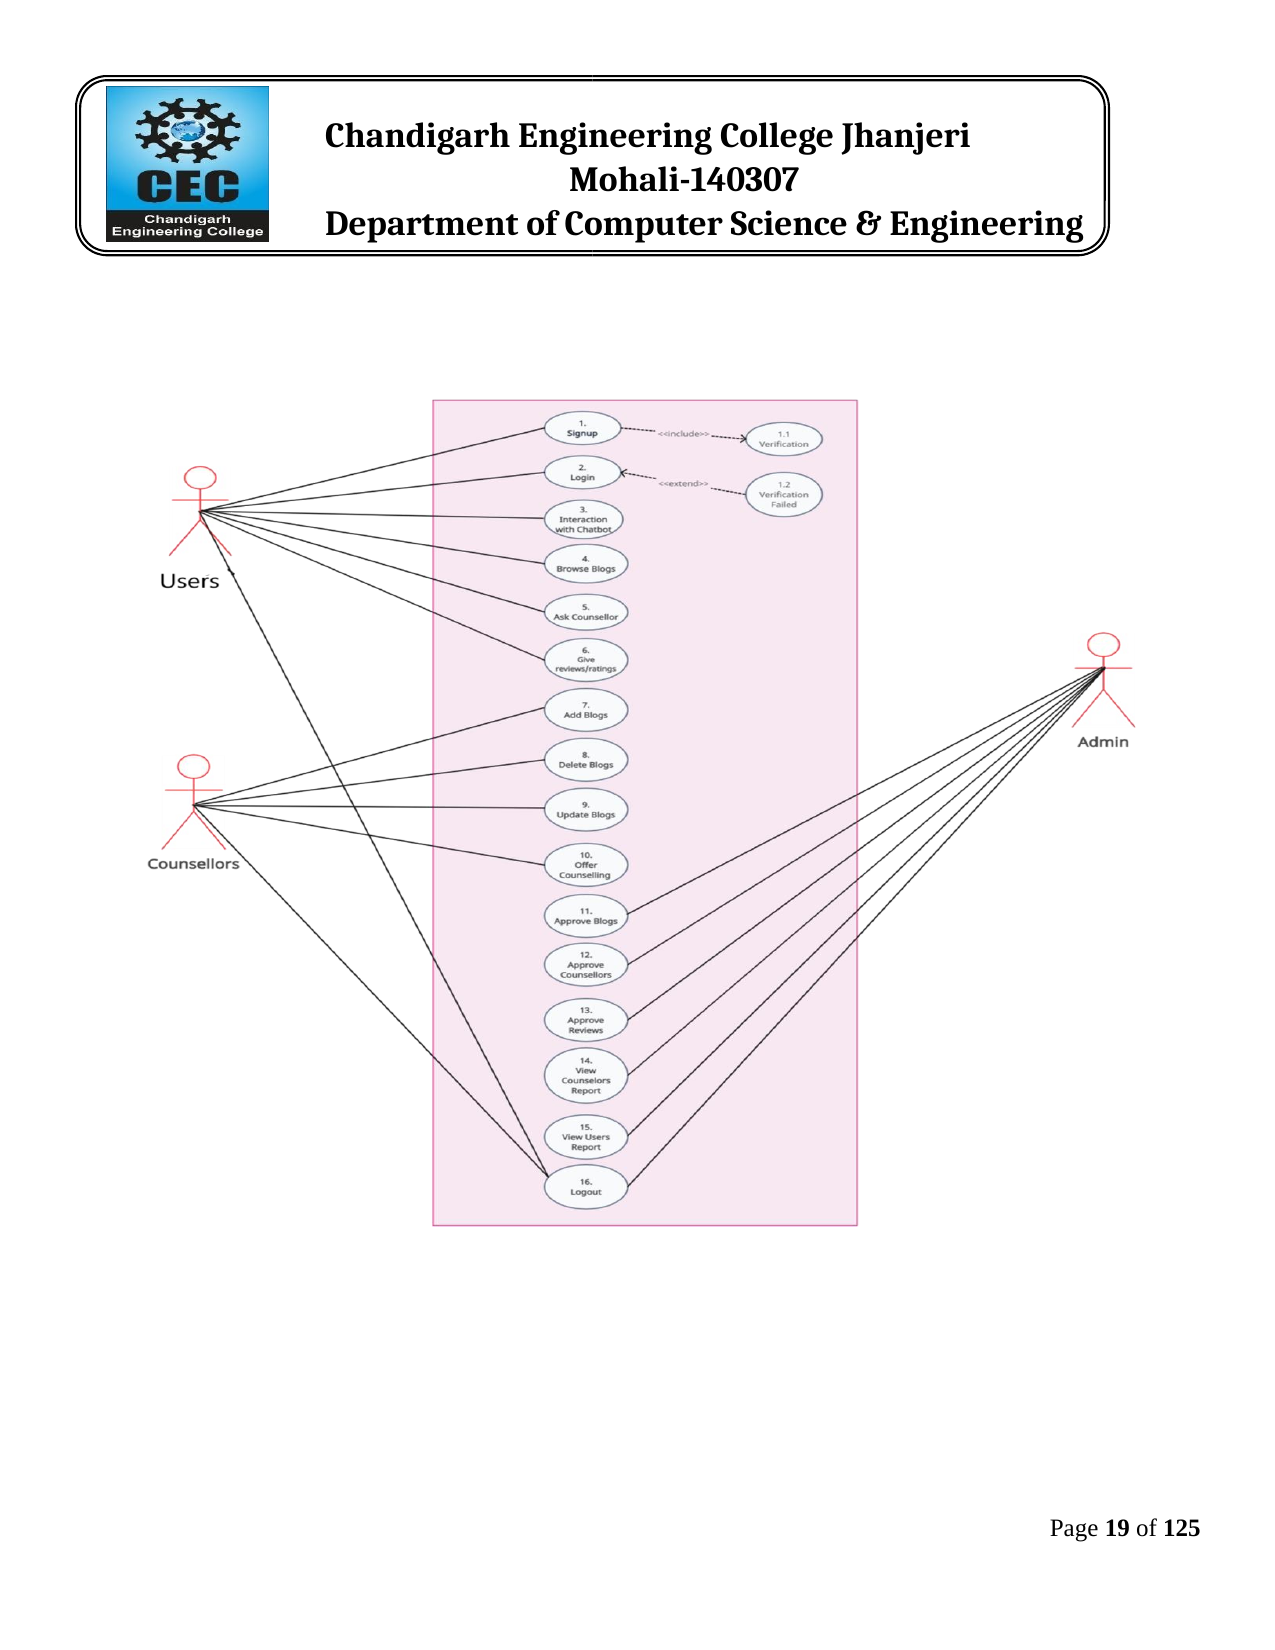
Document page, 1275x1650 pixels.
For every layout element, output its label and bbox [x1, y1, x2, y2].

picture [75, 311, 1243, 1384]
picture [106, 86, 269, 204]
picture [106, 209, 269, 242]
